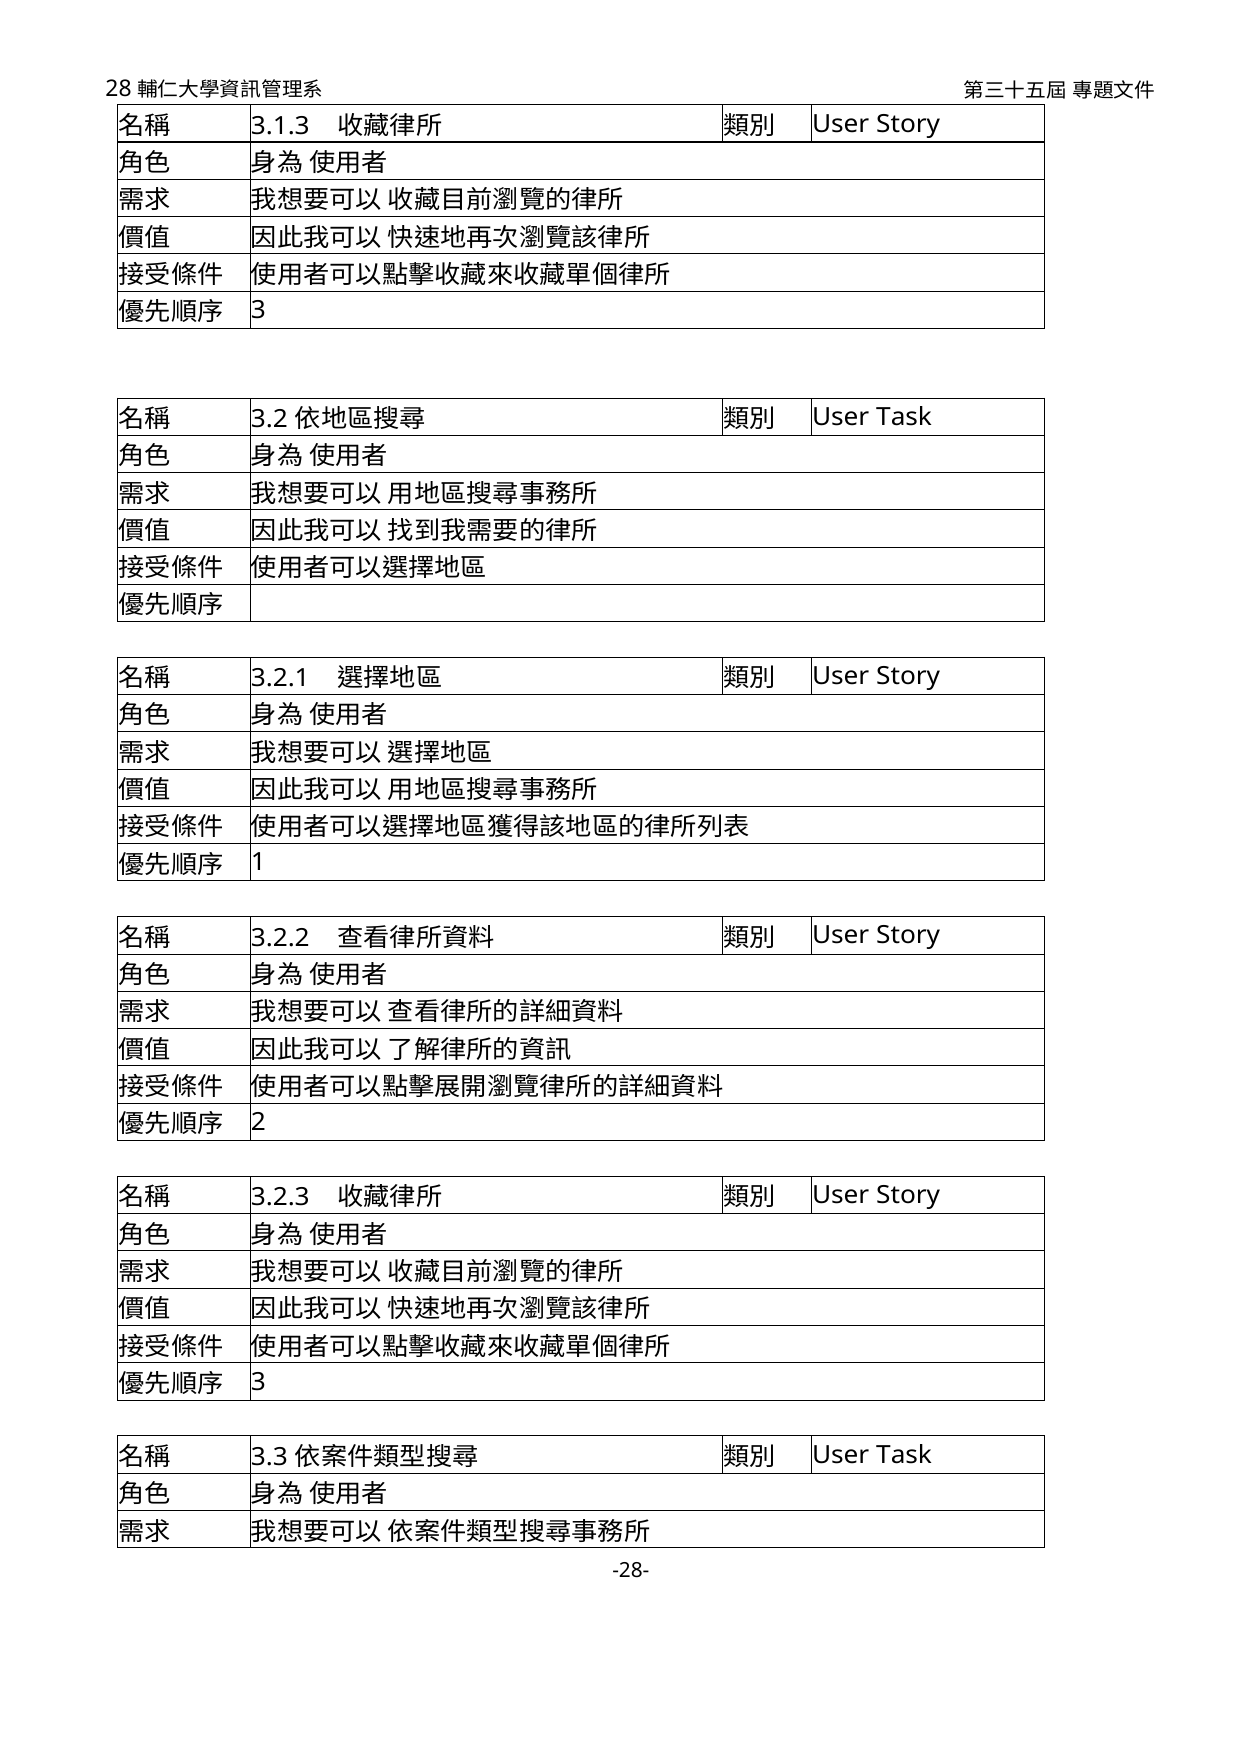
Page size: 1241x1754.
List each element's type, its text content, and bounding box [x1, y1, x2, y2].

table_header 名稱 [118, 1177, 250, 1213]
table_cell 1 [251, 844, 1044, 880]
table_header 名稱 [118, 105, 250, 141]
table_cell 角色 [118, 695, 250, 731]
table_header 3.3 依案件類型搜尋 [251, 1436, 722, 1473]
table_header 3.2.3 收藏律所 [251, 1177, 722, 1213]
table_cell 角色 [118, 955, 250, 991]
table_header 3.2.2 查看律所資料 [251, 917, 722, 953]
table_header 3.1.3 收藏律所 [251, 105, 722, 141]
table_cell 角色 [118, 143, 250, 179]
table_cell 我想要可以 選擇地區 [251, 732, 1044, 768]
table_cell 身為 使用者 [251, 955, 1044, 991]
table_header User Story [812, 1177, 1044, 1213]
table_cell 因此我可以 快速地再次瀏覽該律所 [251, 1289, 1044, 1325]
table_cell 接受條件 [118, 807, 250, 843]
table_cell 3 [251, 292, 1044, 328]
table_cell 使用者可以點擊收藏來收藏單個律所 [251, 1326, 1044, 1362]
table_cell 身為 使用者 [251, 143, 1044, 179]
table_header 類別 [723, 105, 811, 141]
table_cell 因此我可以 快速地再次瀏覽該律所 [251, 217, 1044, 253]
table_cell 因此我可以 用地區搜尋事務所 [251, 770, 1044, 806]
table_cell 接受條件 [118, 1066, 250, 1103]
table_header 類別 [723, 658, 811, 694]
table_header 名稱 [118, 399, 250, 435]
table_header 名稱 [118, 1436, 250, 1473]
table_header 類別 [723, 399, 811, 435]
table_cell 使用者可以選擇地區 [251, 548, 1044, 584]
table_cell 接受條件 [118, 548, 250, 584]
table_cell 需求 [118, 992, 250, 1028]
table_cell 我想要可以 收藏目前瀏覽的律所 [251, 1251, 1044, 1288]
table_cell 價值 [118, 510, 250, 547]
table_cell 2 [251, 1104, 1044, 1140]
table_cell 角色 [118, 436, 250, 472]
table_cell 身為 使用者 [251, 1474, 1044, 1510]
table_header 名稱 [118, 658, 250, 694]
table_cell 優先順序 [118, 844, 250, 880]
table_cell 3 [251, 1363, 1044, 1399]
table_header User Task [812, 399, 1044, 435]
table_cell 優先順序 [118, 585, 250, 621]
table_cell 接受條件 [118, 254, 250, 291]
table_cell 使用者可以選擇地區獲得該地區的律所列表 [251, 807, 1044, 843]
table_cell 我想要可以 用地區搜尋事務所 [251, 473, 1044, 509]
table_header 類別 [723, 1177, 811, 1213]
table_cell 價值 [118, 1029, 250, 1065]
table_cell 我想要可以 依案件類型搜尋事務所 [251, 1511, 1044, 1547]
table_cell 需求 [118, 1251, 250, 1288]
table_cell 價值 [118, 217, 250, 253]
table_cell 需求 [118, 732, 250, 768]
table_cell 價值 [118, 1289, 250, 1325]
table_cell 需求 [118, 1511, 250, 1547]
table_cell 需求 [118, 473, 250, 509]
table_cell 身為 使用者 [251, 436, 1044, 472]
table_cell 我想要可以 查看律所的詳細資料 [251, 992, 1044, 1028]
table_cell 使用者可以點擊收藏來收藏單個律所 [251, 254, 1044, 291]
table_cell 優先順序 [118, 1363, 250, 1399]
table_cell 使用者可以點擊展開瀏覽律所的詳細資料 [251, 1066, 1044, 1103]
table_cell 身為 使用者 [251, 1214, 1044, 1250]
table_cell 需求 [118, 180, 250, 216]
table_cell 因此我可以 了解律所的資訊 [251, 1029, 1044, 1065]
table_cell 因此我可以 找到我需要的律所 [251, 510, 1044, 547]
table_header 名稱 [118, 917, 250, 953]
table_cell [251, 585, 1044, 621]
table_cell 優先順序 [118, 1104, 250, 1140]
table_cell 接受條件 [118, 1326, 250, 1362]
table_header User Task [812, 1436, 1044, 1473]
table_header 3.2 依地區搜尋 [251, 399, 722, 435]
table_cell 價值 [118, 770, 250, 806]
table_cell 身為 使用者 [251, 695, 1044, 731]
table_cell 我想要可以 收藏目前瀏覽的律所 [251, 180, 1044, 216]
table_header 3.2.1 選擇地區 [251, 658, 722, 694]
table_header User Story [812, 658, 1044, 694]
table_header User Story [812, 105, 1044, 141]
table_cell 優先順序 [118, 292, 250, 328]
table_cell 角色 [118, 1214, 250, 1250]
table_header User Story [812, 917, 1044, 953]
table_header 類別 [723, 917, 811, 953]
table_header 類別 [723, 1436, 811, 1473]
table_cell 角色 [118, 1474, 250, 1510]
